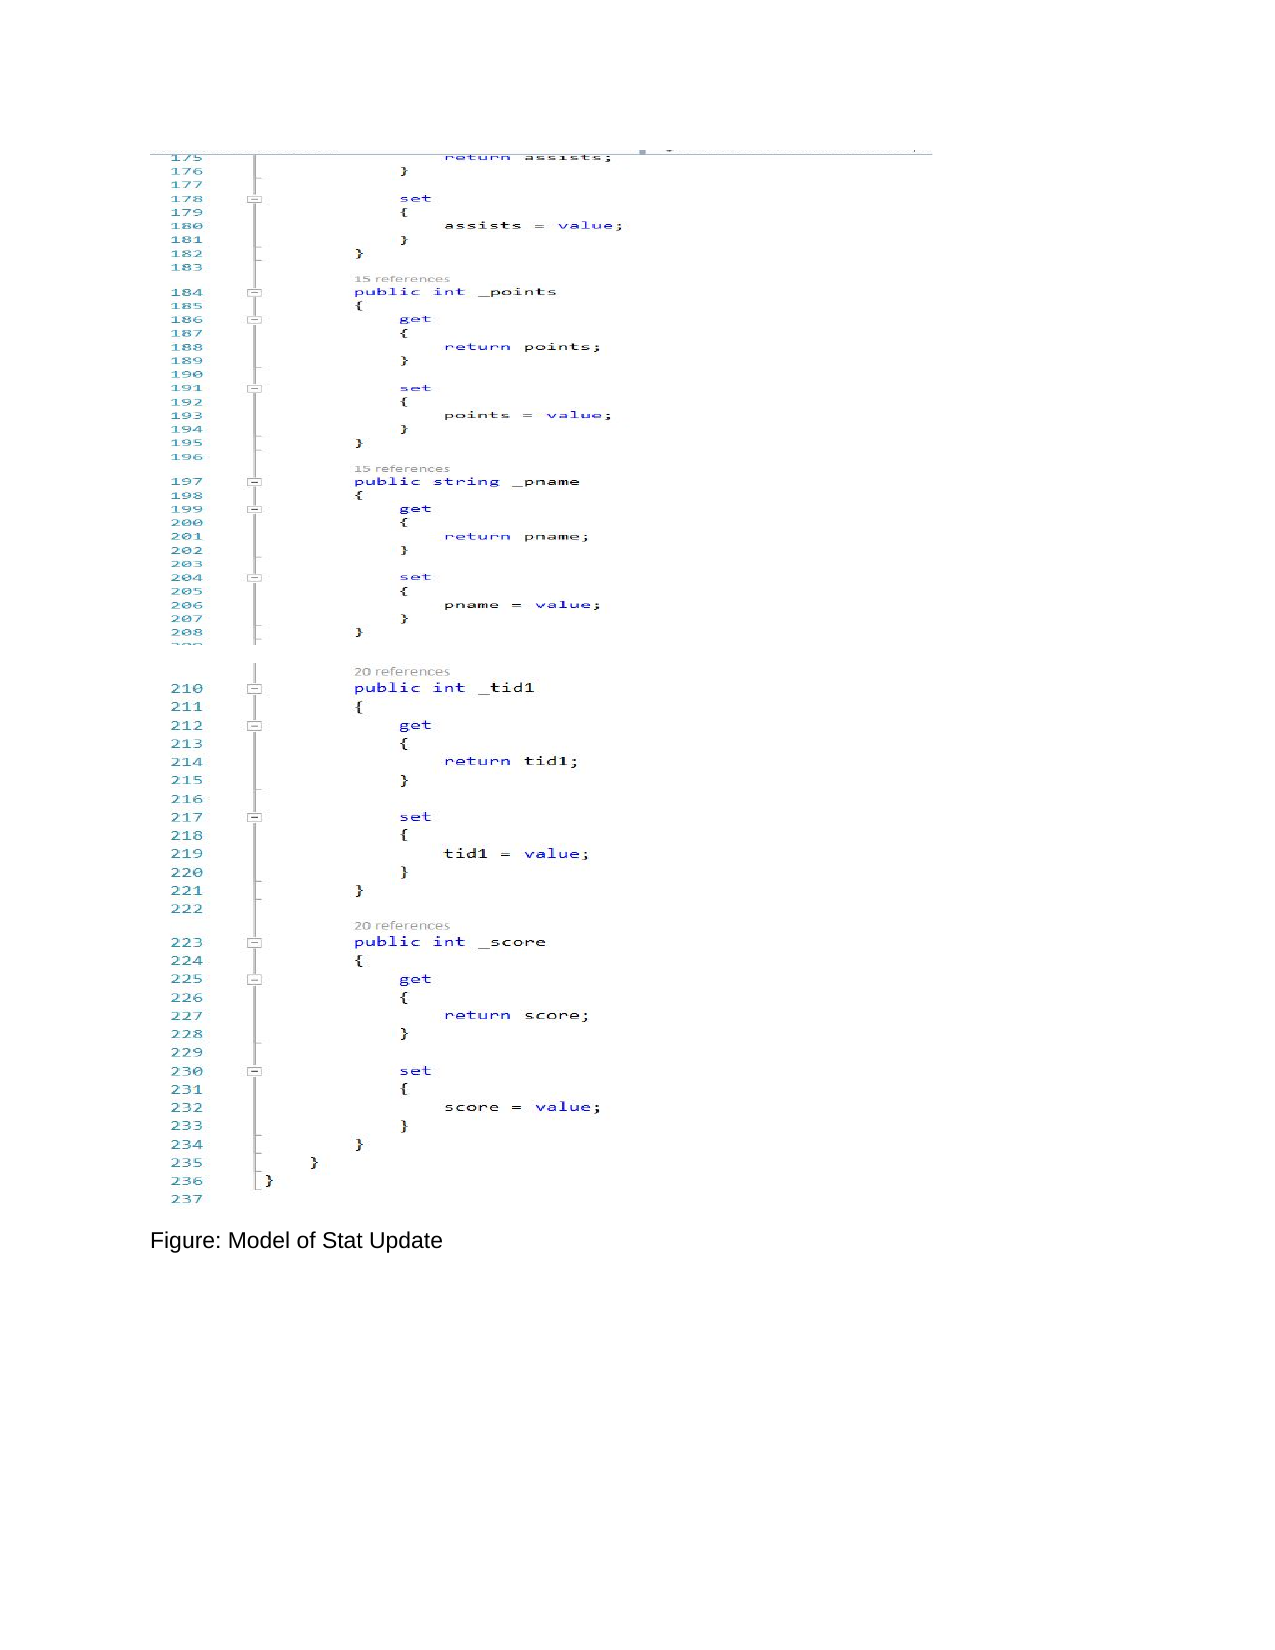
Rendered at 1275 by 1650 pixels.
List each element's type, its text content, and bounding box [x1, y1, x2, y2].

picture [150, 663, 878, 1209]
picture [150, 150, 933, 645]
text Figure: Model of Stat Update [150, 1227, 1125, 1254]
